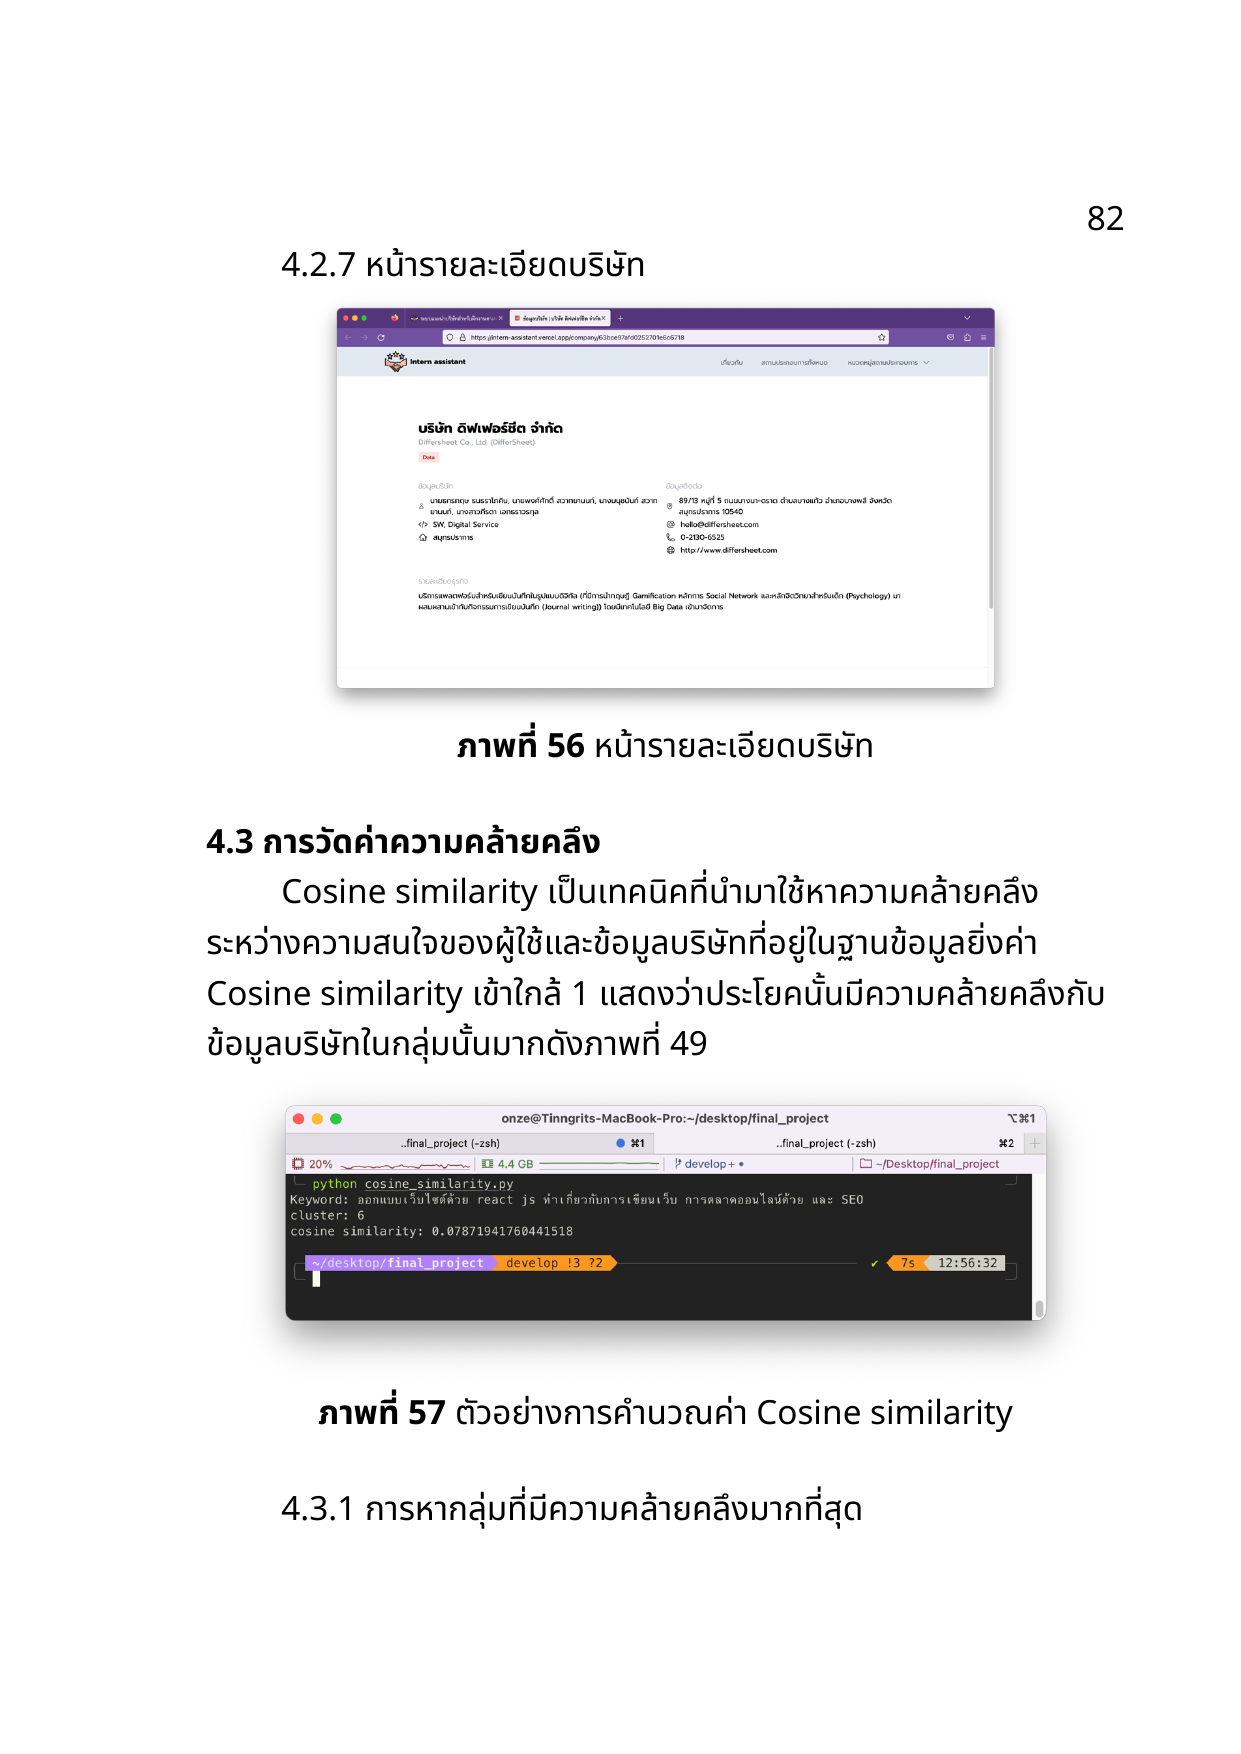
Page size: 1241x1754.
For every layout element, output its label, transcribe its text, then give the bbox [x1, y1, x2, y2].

text Cosine similarity เป็นเทคนิคที่นำมาใช้หาความคล้ายคลึงระหว่างความสนใจของผู้ใช้และข้อมูลบริษัทที่อยู่ในฐานข้อมูลยิ่งค่า Cosine similarity เข้าใกล้ 1 แสดงว่าประโยคนั้นมีความคล้ายคลึงกับข้อมูลบริษัทในกลุ่มนั้นมากดังภาพที่ 49 [206, 868, 1125, 1071]
picture [233, 1070, 1098, 1389]
text ภาพที่ 57 ตัวอย่างการคำนวณค่า Cosine similarity [206, 1389, 1125, 1439]
subtitle 4.3 การวัดค่าความคล้ายคลึง [206, 818, 1125, 868]
text 4.3.1 การหากลุ่มที่มีความคล้ายคลึงมากที่สุด [206, 1485, 1125, 1536]
picture [311, 291, 1020, 722]
text 4.2.7 หน้ารายละเอียดบริษัท [206, 240, 1125, 291]
text ภาพที่ 56 หน้ารายละเอียดบริษัท [206, 722, 1125, 772]
